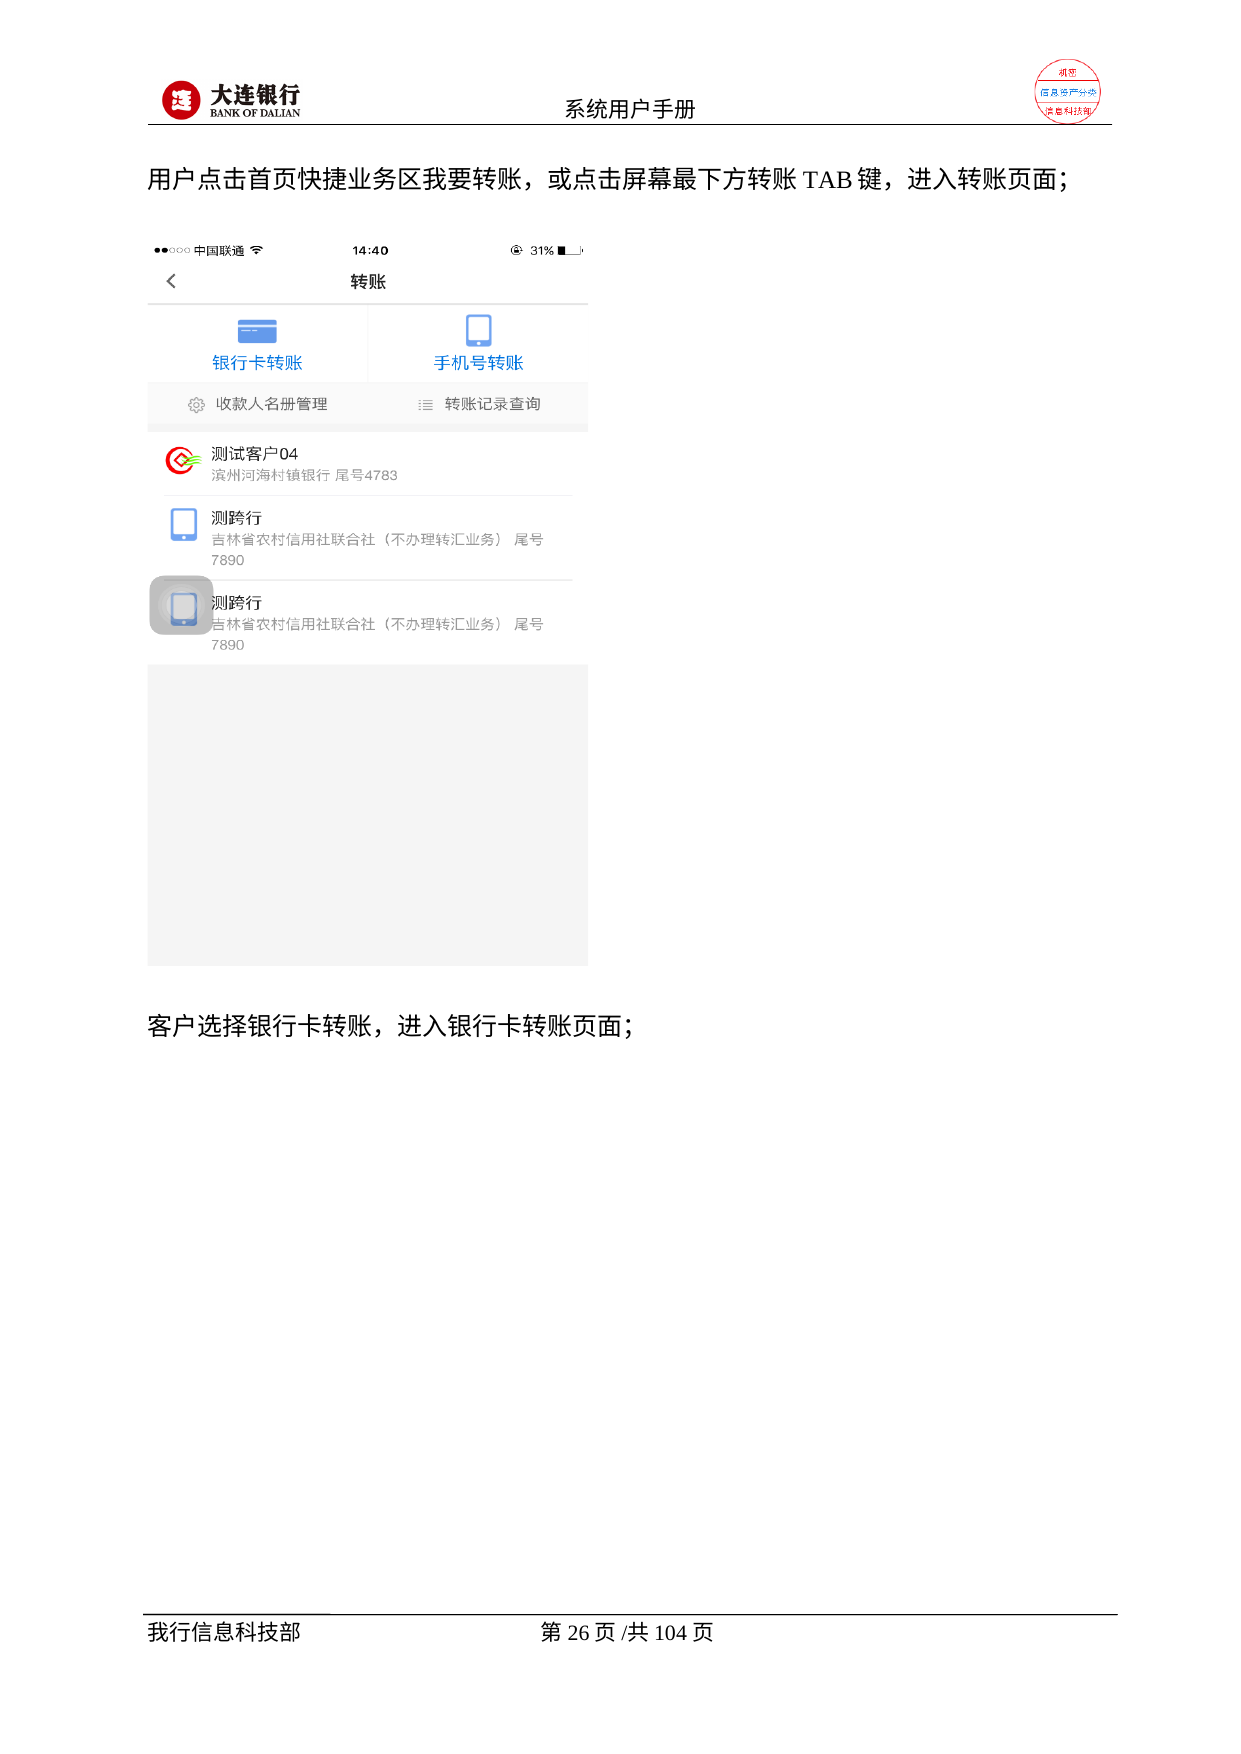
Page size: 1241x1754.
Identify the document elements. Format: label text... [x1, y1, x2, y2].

picture [1026, 125, 1108, 131]
picture [147, 240, 589, 966]
picture [1026, 51, 1108, 124]
text 客户选择银行卡转账，进入银行卡转账页面； [148, 991, 1112, 1059]
text 用户点击首页快捷业务区我要转账，或点击屏幕最下方转账TAB键，进入转账页面； [148, 143, 1112, 211]
picture [161, 79, 304, 121]
